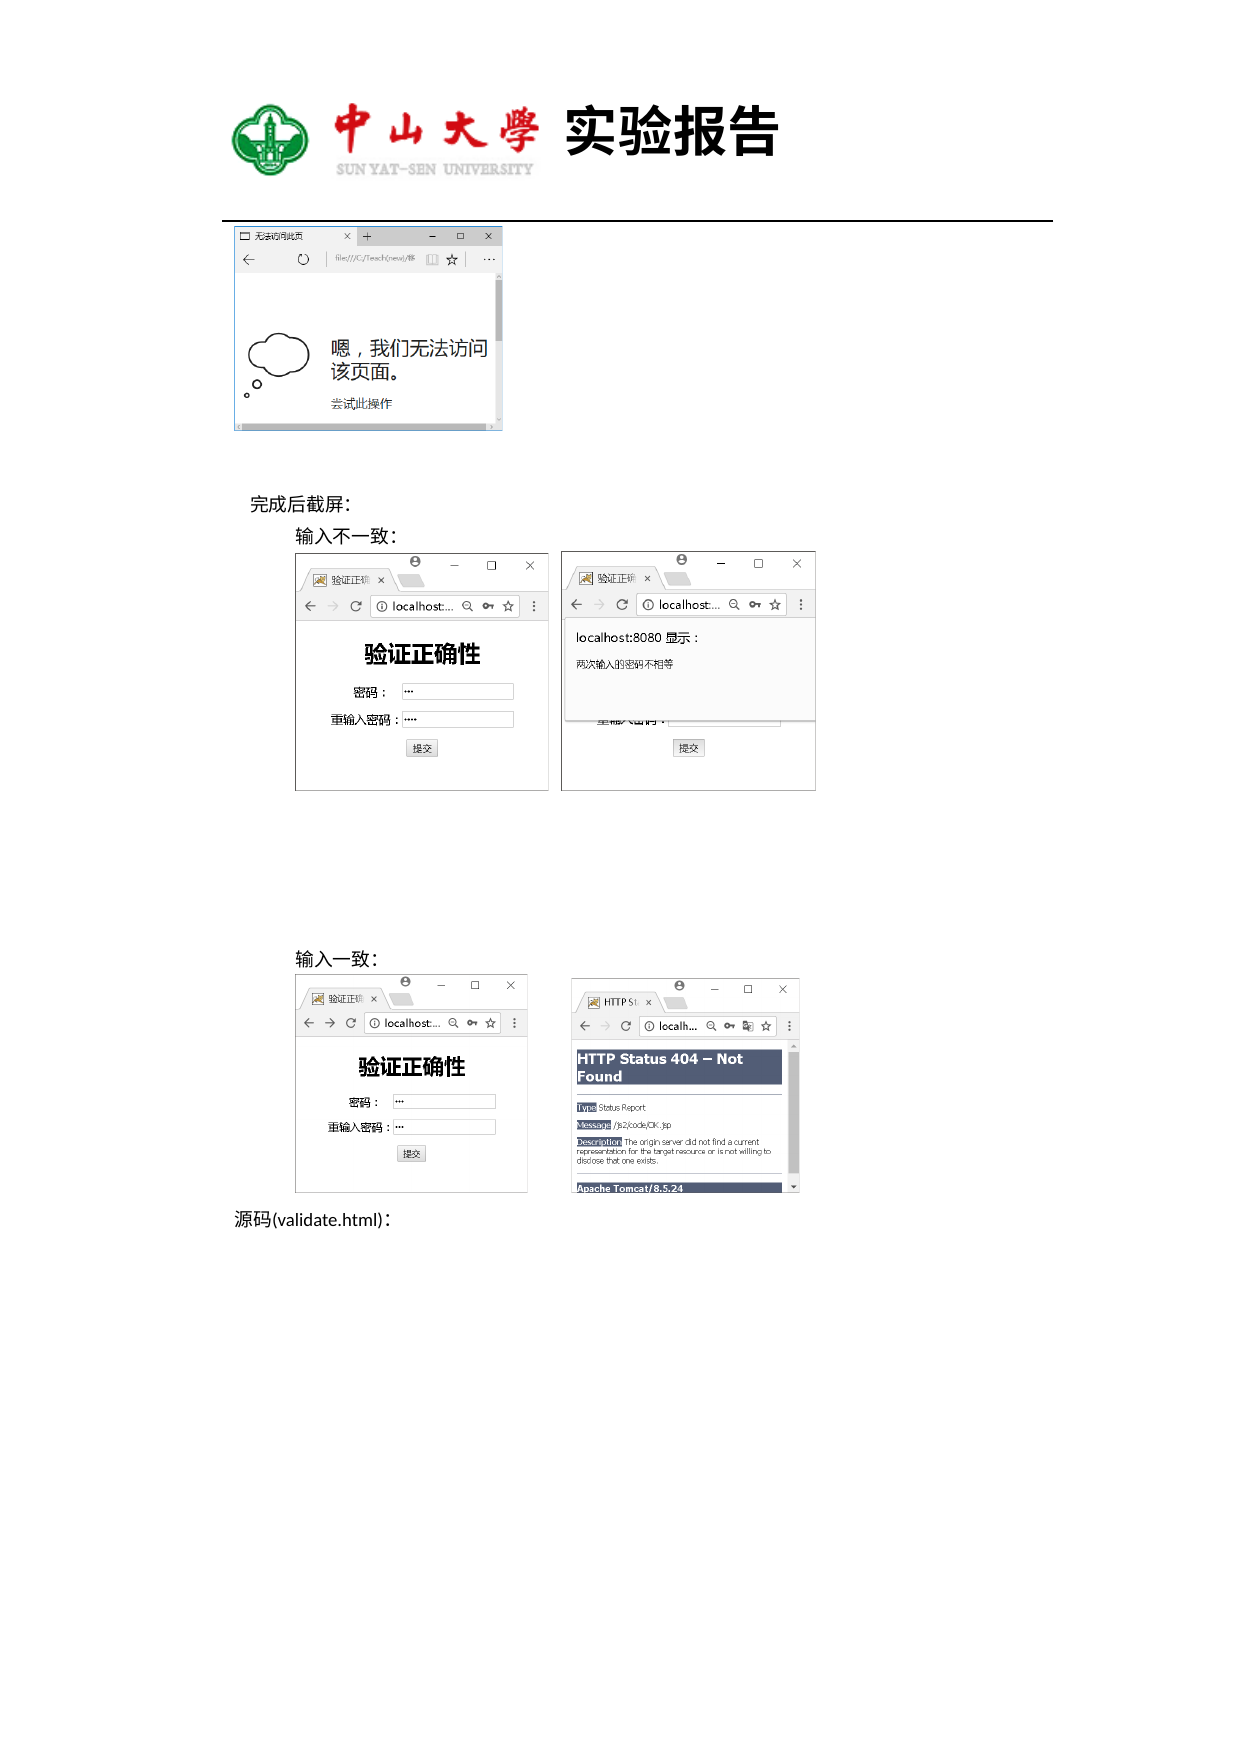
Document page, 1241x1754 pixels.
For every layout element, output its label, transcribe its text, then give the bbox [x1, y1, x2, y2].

picture [295, 553, 549, 791]
picture [561, 551, 816, 791]
picture [571, 978, 800, 1193]
picture [234, 226, 503, 431]
text 完成后截屏： [250, 487, 1053, 519]
text 输入不一致： [250, 519, 1053, 552]
text 源码(validate.html)： [222, 1202, 1053, 1234]
picture [295, 974, 528, 1193]
picture [221, 98, 542, 182]
text 输入一致： [274, 942, 1053, 974]
